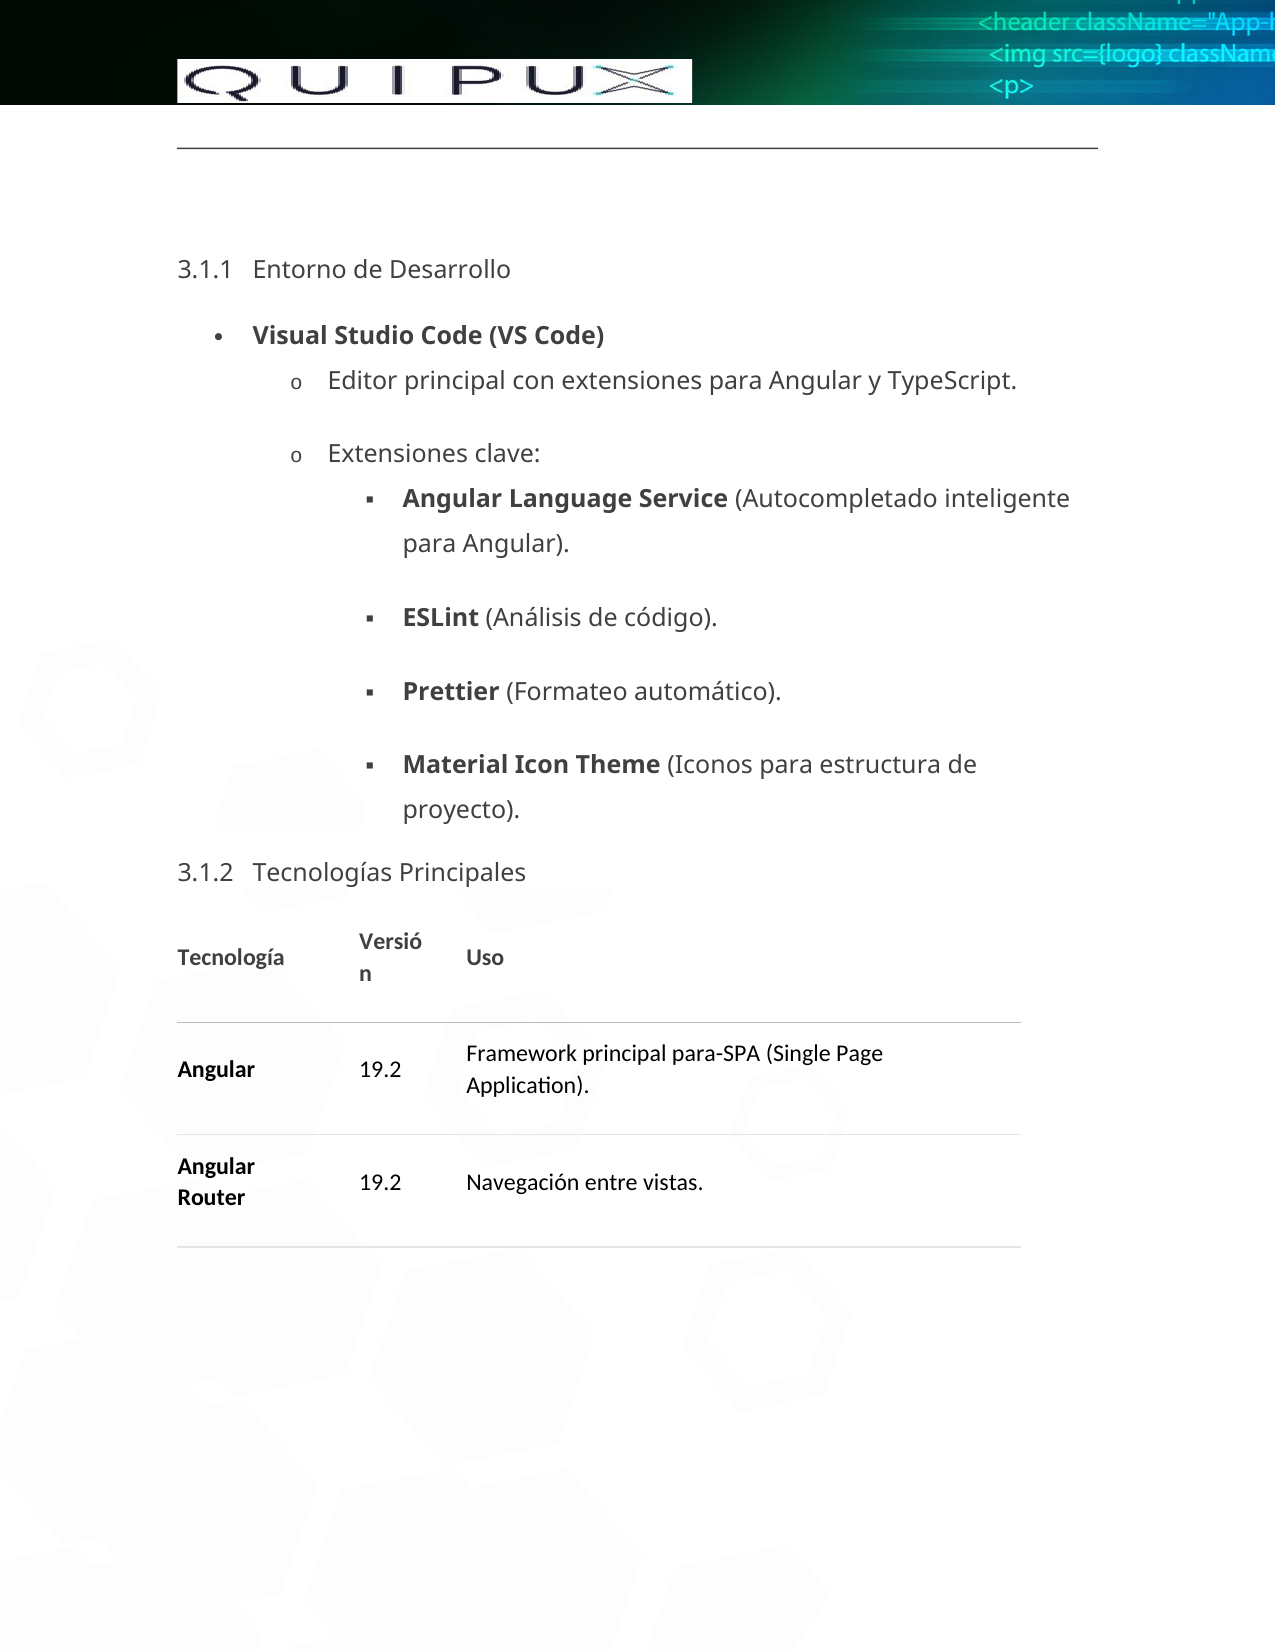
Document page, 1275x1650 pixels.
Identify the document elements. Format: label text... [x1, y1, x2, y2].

table_cell Angular [177, 1023, 343, 1134]
table_header Versión [343, 911, 450, 1021]
table_cell 19.2 [343, 1023, 450, 1134]
table_cell Framework principal para-SPA (Single Page Application). [450, 1023, 1021, 1134]
picture [177, 59, 693, 103]
subtitle Tecnologías Principales [177, 855, 1098, 889]
list Editor principal con extensiones para Angular y TypeScript. [290, 352, 1098, 396]
list Angular Language Service (Autocompletado inteligente para Angular). [365, 470, 1098, 559]
table_cell Angular Router [177, 1135, 343, 1246]
table_cell 19.2 [343, 1135, 450, 1246]
list Extensiones clave: [290, 426, 1098, 470]
list Prettier (Formateo automático). [365, 663, 1098, 707]
list ESLint (Análisis de código). [365, 589, 1098, 633]
table_header Uso [450, 911, 1021, 1021]
table_cell Navegación entre vistas. [450, 1135, 1021, 1246]
subtitle Entorno de Desarrollo [177, 251, 1098, 286]
list Material Icon Theme (Iconos para estructura de proyecto). [365, 736, 1098, 826]
table_header Tecnología [177, 911, 343, 1021]
list Visual Studio Code (VS Code) [215, 307, 1098, 352]
